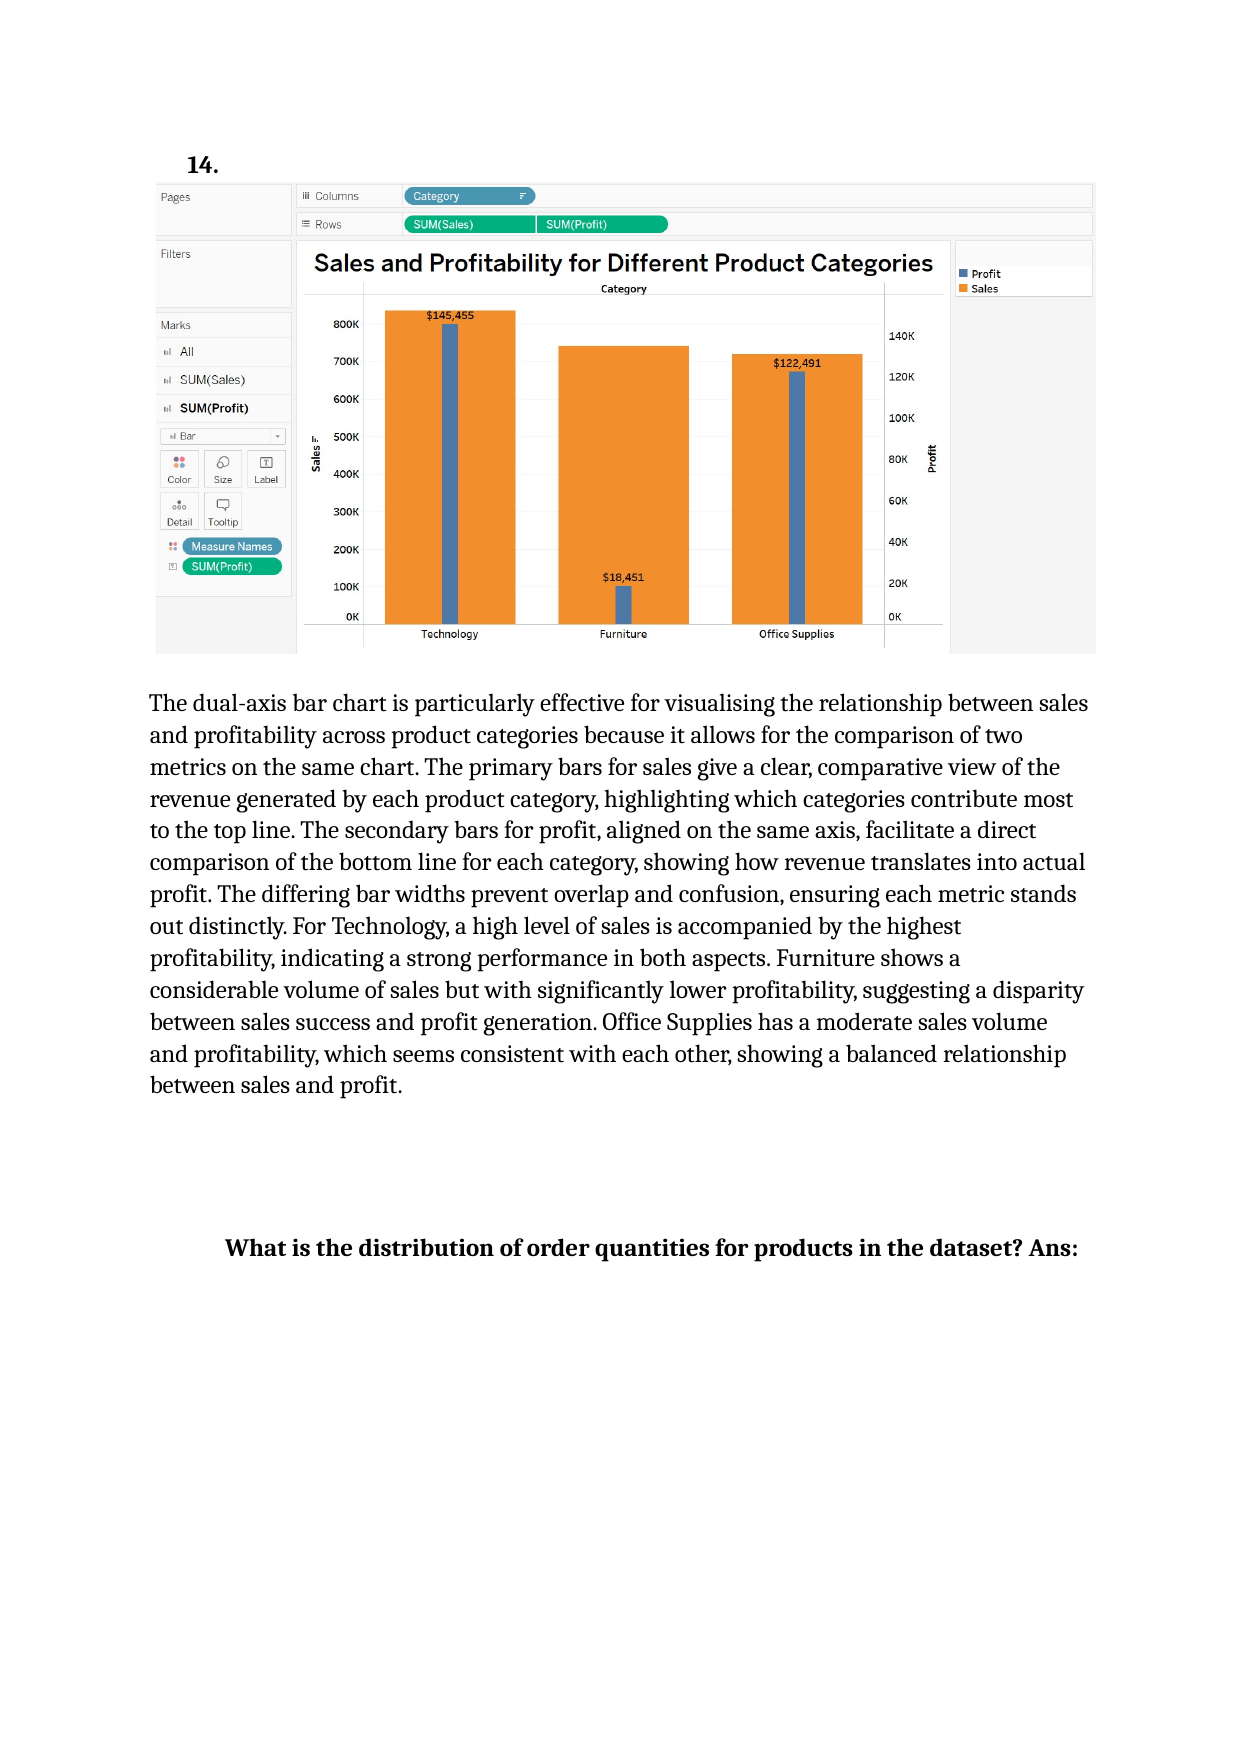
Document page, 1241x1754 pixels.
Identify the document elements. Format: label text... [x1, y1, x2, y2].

picture [155, 182, 1097, 654]
text The dual-axis bar chart is particularly effective for visualising the relationship between sales and profitability across product categories because it allows for the comparison of two metrics on the same chart. The primary bars for sales give a clear, comparative view of the revenue generated by each product category, highlighting which categories contribute most to the top line. The secondary bars for profit, aligned on the same axis, facilitate a direct comparison of the bottom line for each category, showing how revenue translates into actual profit. The differing bar widths prevent overlap and confusion, ensuring each metric stands out distinctly. For Technology, a high level of sales is accompanied by the highest profitability, indicating a strong performance in both aspects. Furniture shows a considerable volume of sales but with significantly lower profitability, suggesting a disparity between sales success and profit generation. Office Supplies has a moderate sales volume and profitability, which seems consistent with each other, showing a balanced relationship between sales and profit. [148, 689, 1090, 1100]
text What is the distribution of order quantities for products in the dataset? Ans: [150, 1234, 1092, 1263]
